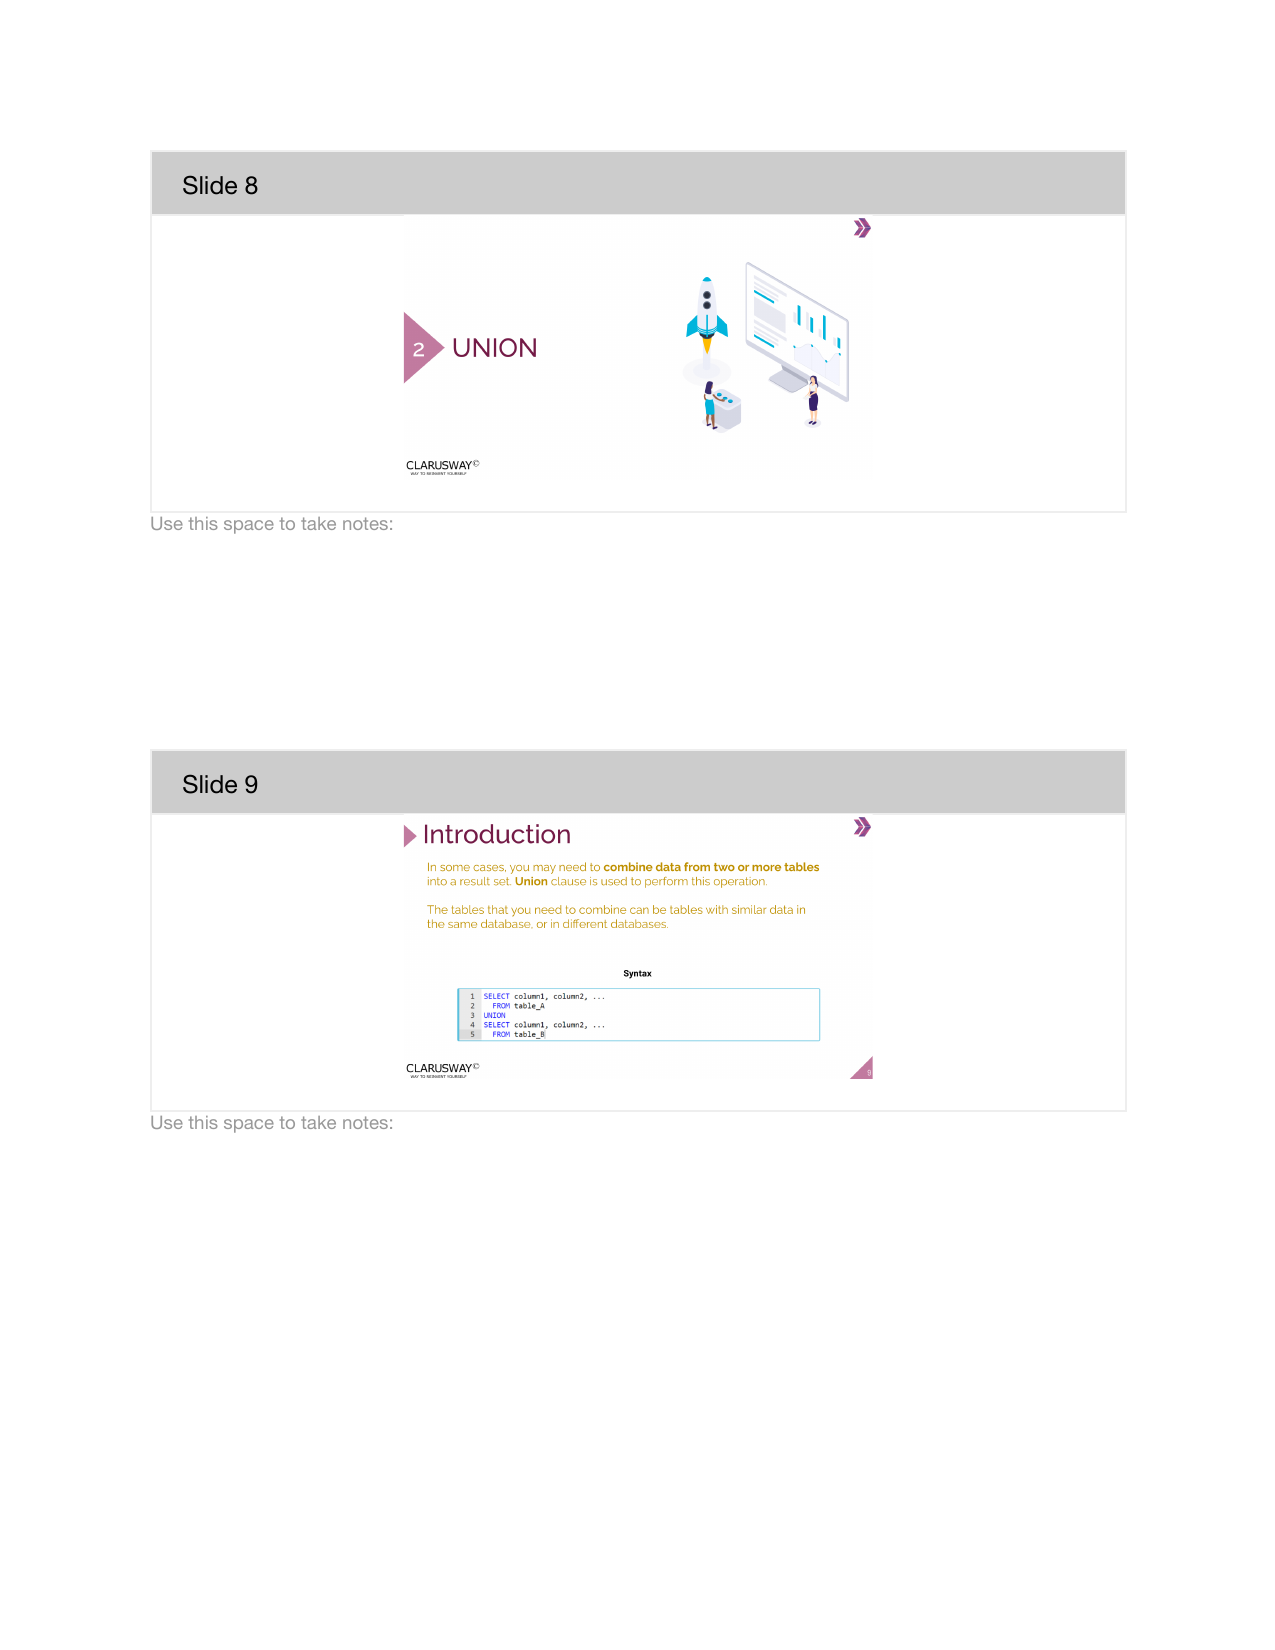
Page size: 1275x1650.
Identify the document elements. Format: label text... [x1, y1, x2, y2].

text Use this space to take notes: [150, 1112, 1125, 1135]
table_header Slide 8 [152, 152, 1125, 214]
picture [403, 814, 873, 1079]
picture [403, 215, 873, 480]
table_header Slide 9 [152, 751, 1125, 813]
table_cell [152, 815, 1125, 1110]
table_cell [152, 216, 1125, 511]
text Use this space to take notes: [150, 513, 1125, 536]
